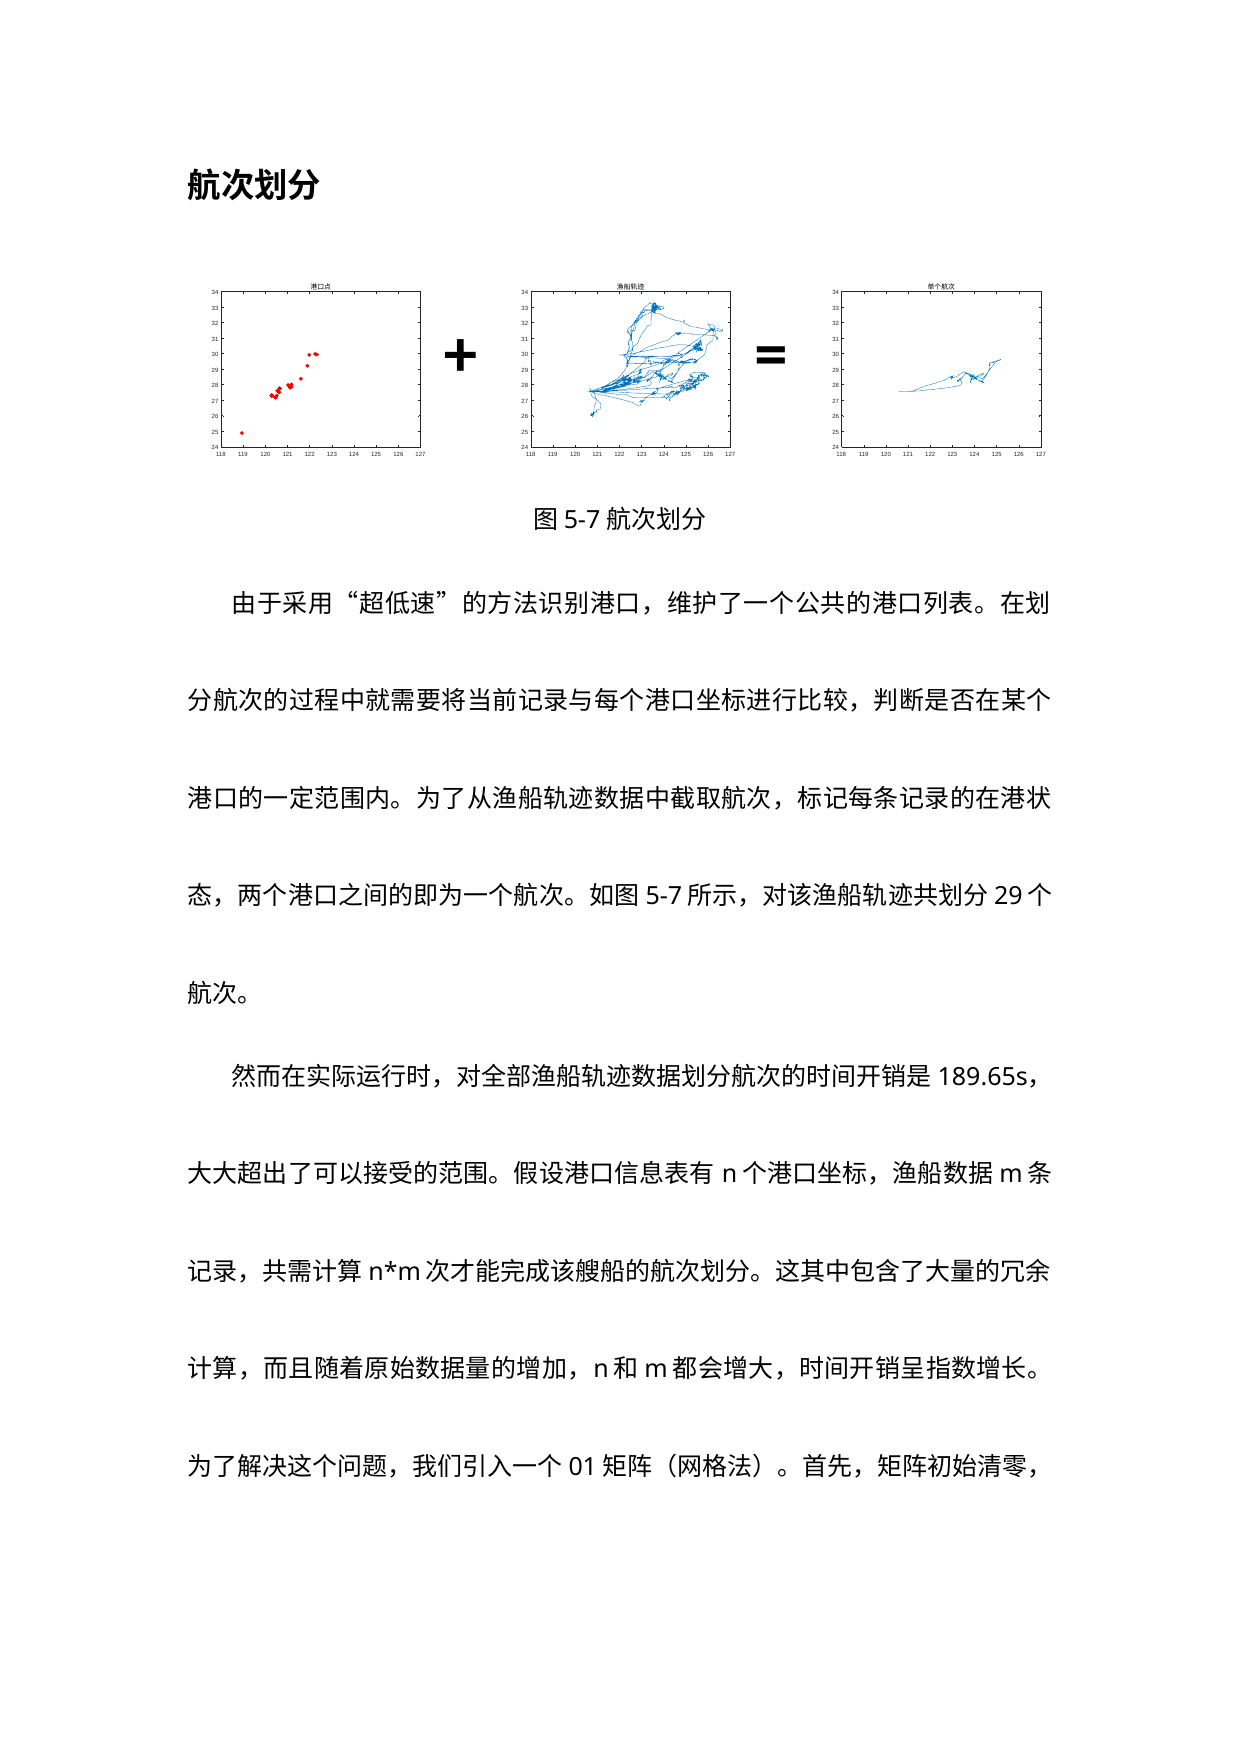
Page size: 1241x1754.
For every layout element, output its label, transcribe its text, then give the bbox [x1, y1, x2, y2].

subtitle 航次划分 [187, 150, 1053, 215]
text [187, 1042, 1053, 1497]
text 由于采用“超低速”的方法识别港口，维护了一个公共的港口列表。在划分航次的过程中就需要将当前记录与每个港口坐标进行比较，判断是否在某个港口的一定范围内。为了从渔船轨迹数据中截取航次，标记每条记录的在港状态，两个港口之间的即为一个航次。如图5-7所示，对该渔船轨迹共划分29个航次。 [187, 569, 1053, 1024]
text 图5-7 航次划分 [187, 486, 1053, 551]
